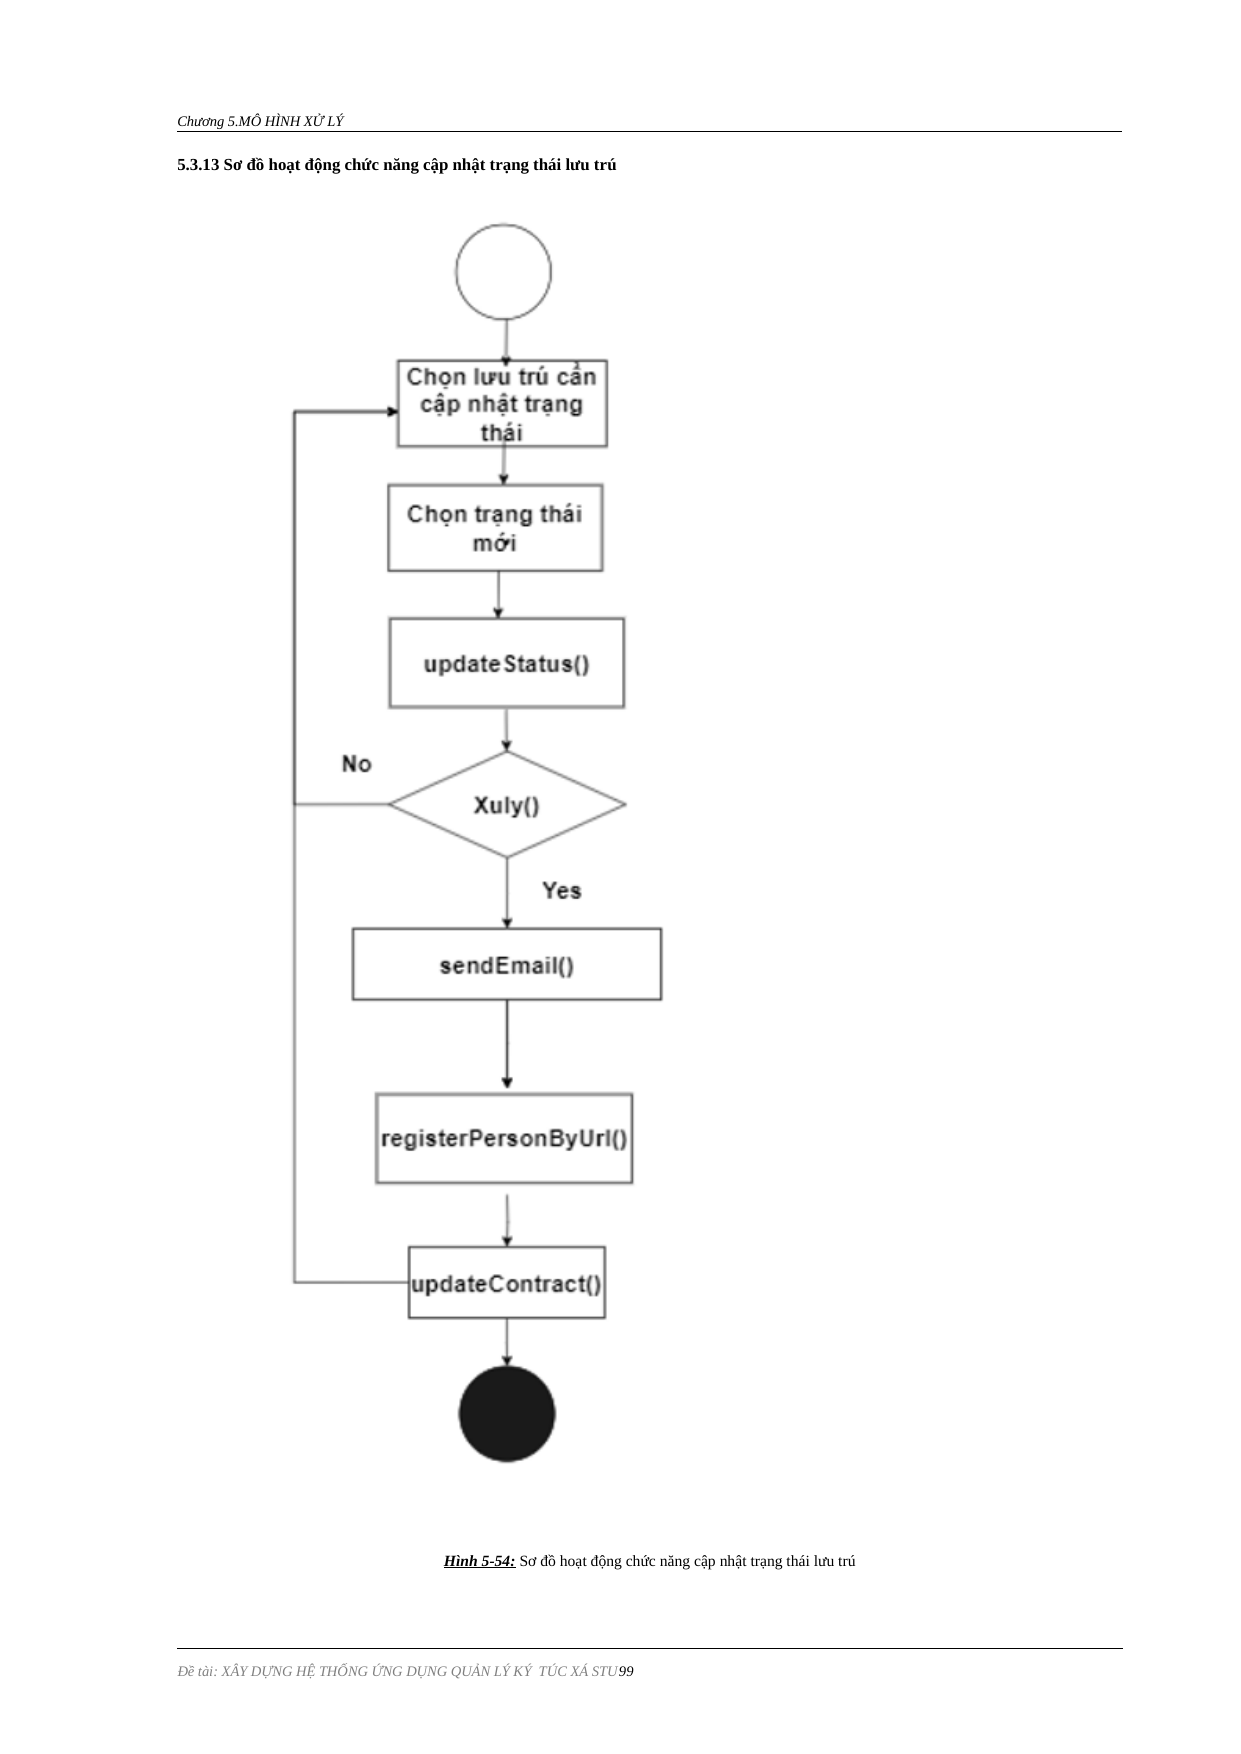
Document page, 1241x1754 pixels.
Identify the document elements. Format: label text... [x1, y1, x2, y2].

text Hình 5-54: Sơ đồ hoạt động chức năng cập nhật trạng thái lưu trú [177, 1538, 1122, 1569]
subtitle 5.3.13 Sơ đồ hoạt động chức năng cập nhật trạng thái lưu trú [177, 132, 1122, 174]
picture [177, 198, 798, 1511]
